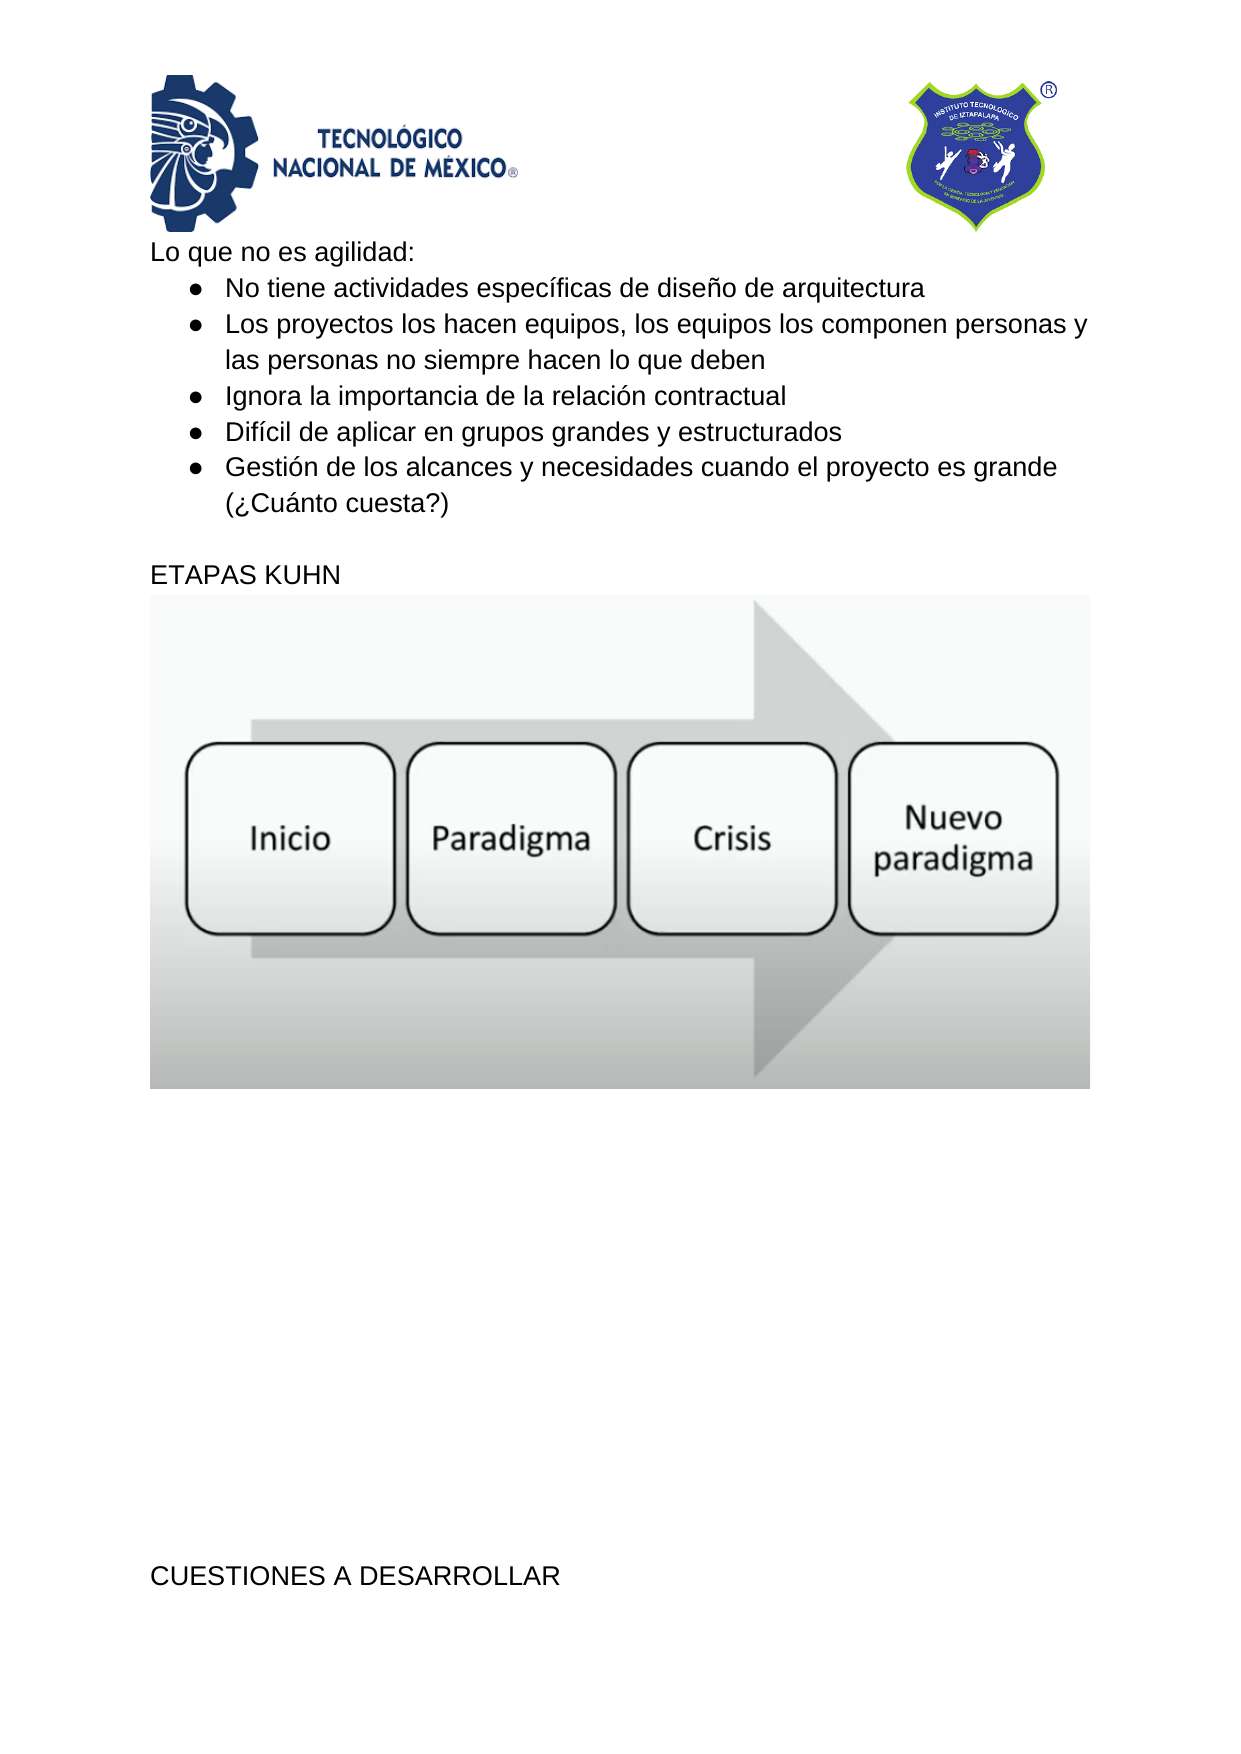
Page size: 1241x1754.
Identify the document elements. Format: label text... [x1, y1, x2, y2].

picture [150, 595, 1091, 1089]
text CUESTIONES A DESARROLLAR [150, 1560, 1090, 1591]
list Gestión de los alcances y necesidades cuando el proyecto es grande (¿Cuánto cuesta?) [187, 451, 1090, 519]
list Los proyectos los hacen equipos, los equipos los componen personas y las personas no siempre hacen lo que deben [187, 308, 1090, 375]
list Ignora la importancia de la relación contractual [187, 379, 1090, 411]
picture [906, 81, 1057, 232]
list Difícil de aplicar en grupos grandes y estructurados [187, 416, 1090, 447]
text ETAPAS KUHN [150, 559, 1090, 591]
text Lo que no es agilidad: [150, 236, 1090, 267]
picture [150, 75, 518, 232]
list No tiene actividades específicas de diseño de arquitectura [187, 272, 1090, 303]
